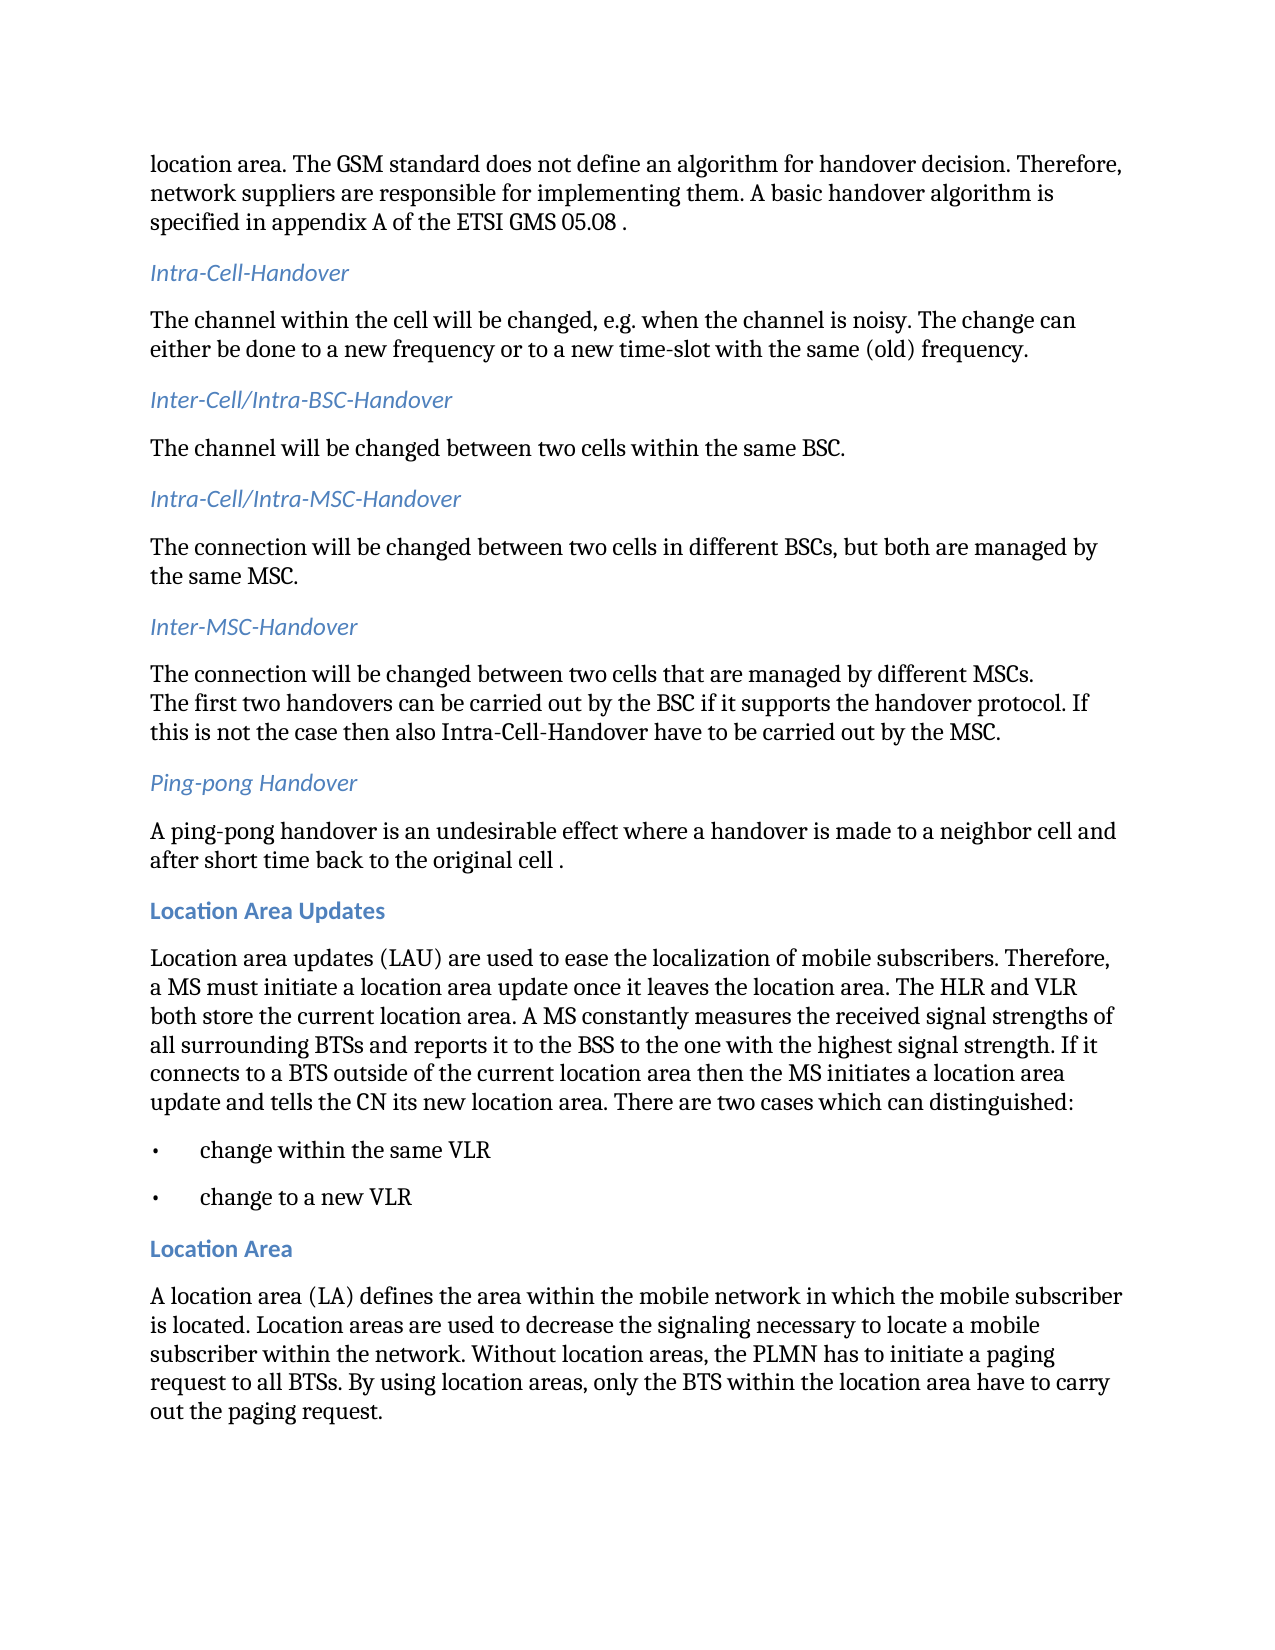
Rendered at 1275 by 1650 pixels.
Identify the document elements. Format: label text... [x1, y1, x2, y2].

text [150, 150, 1125, 236]
subtitle Inter-Cell/Intra-BSC-Handover [150, 385, 1125, 415]
subtitle Ping-pong Handover [150, 767, 1125, 798]
text Location area updates (LAU) are used to ease the localization of mobile subscribers. Therefore, a MS must initiate a location area update once it leaves the location area. The HLR and VLR both store the current location area. A MS constantly measures the received signal strengths of all surrounding BTSs and reports it to the BSS to the one with the highest signal strength. If it connects to a BTS outside of the current location area then the MS initiates a location area update and tells the CN its new location area. There are two cases which can distinguished: [150, 944, 1125, 1117]
subtitle Location Area [150, 1233, 1125, 1263]
subtitle Intra-Cell-Handover [150, 257, 1125, 288]
text The channel will be changed between two cells within the same BSC. [150, 434, 1125, 463]
subtitle Inter-MSC-Handover [150, 611, 1125, 642]
text The connection will be changed between two cells in different BSCs, but both are managed by the same MSC. [150, 533, 1125, 590]
text The channel within the cell will be changed, e.g. when the channel is noisy. The change can either be done to a new frequency or to a new time-slot with the same (old) frequency. [150, 306, 1125, 364]
text A ping-pong handover is an undesirable effect where a handover is made to a neighbor cell and after short time back to the original cell . [150, 817, 1125, 874]
subtitle Intra-Cell/Intra-MSC-Handover [150, 483, 1125, 514]
subtitle Location Area Updates [150, 895, 1125, 926]
list change to a new VLR [150, 1183, 1125, 1212]
text A location area (LA) defines the area within the mobile network in which the mobile subscriber is located. Location areas are used to decrease the signaling necessary to locate a mobile subscriber within the network. Without location areas, the PLMN has to initiate a paging request to all BTSs. By using location areas, only the BTS within the location area have to carry out the paging request. [150, 1282, 1125, 1426]
text The connection will be changed between two cells that are managed by different MSCs. The first two handovers can be carried out by the BSC if it supports the handover protocol. If this is not the case then also Intra-Cell-Handover have to be carried out by the MSC. [150, 660, 1125, 747]
list change within the same VLR [150, 1136, 1125, 1164]
